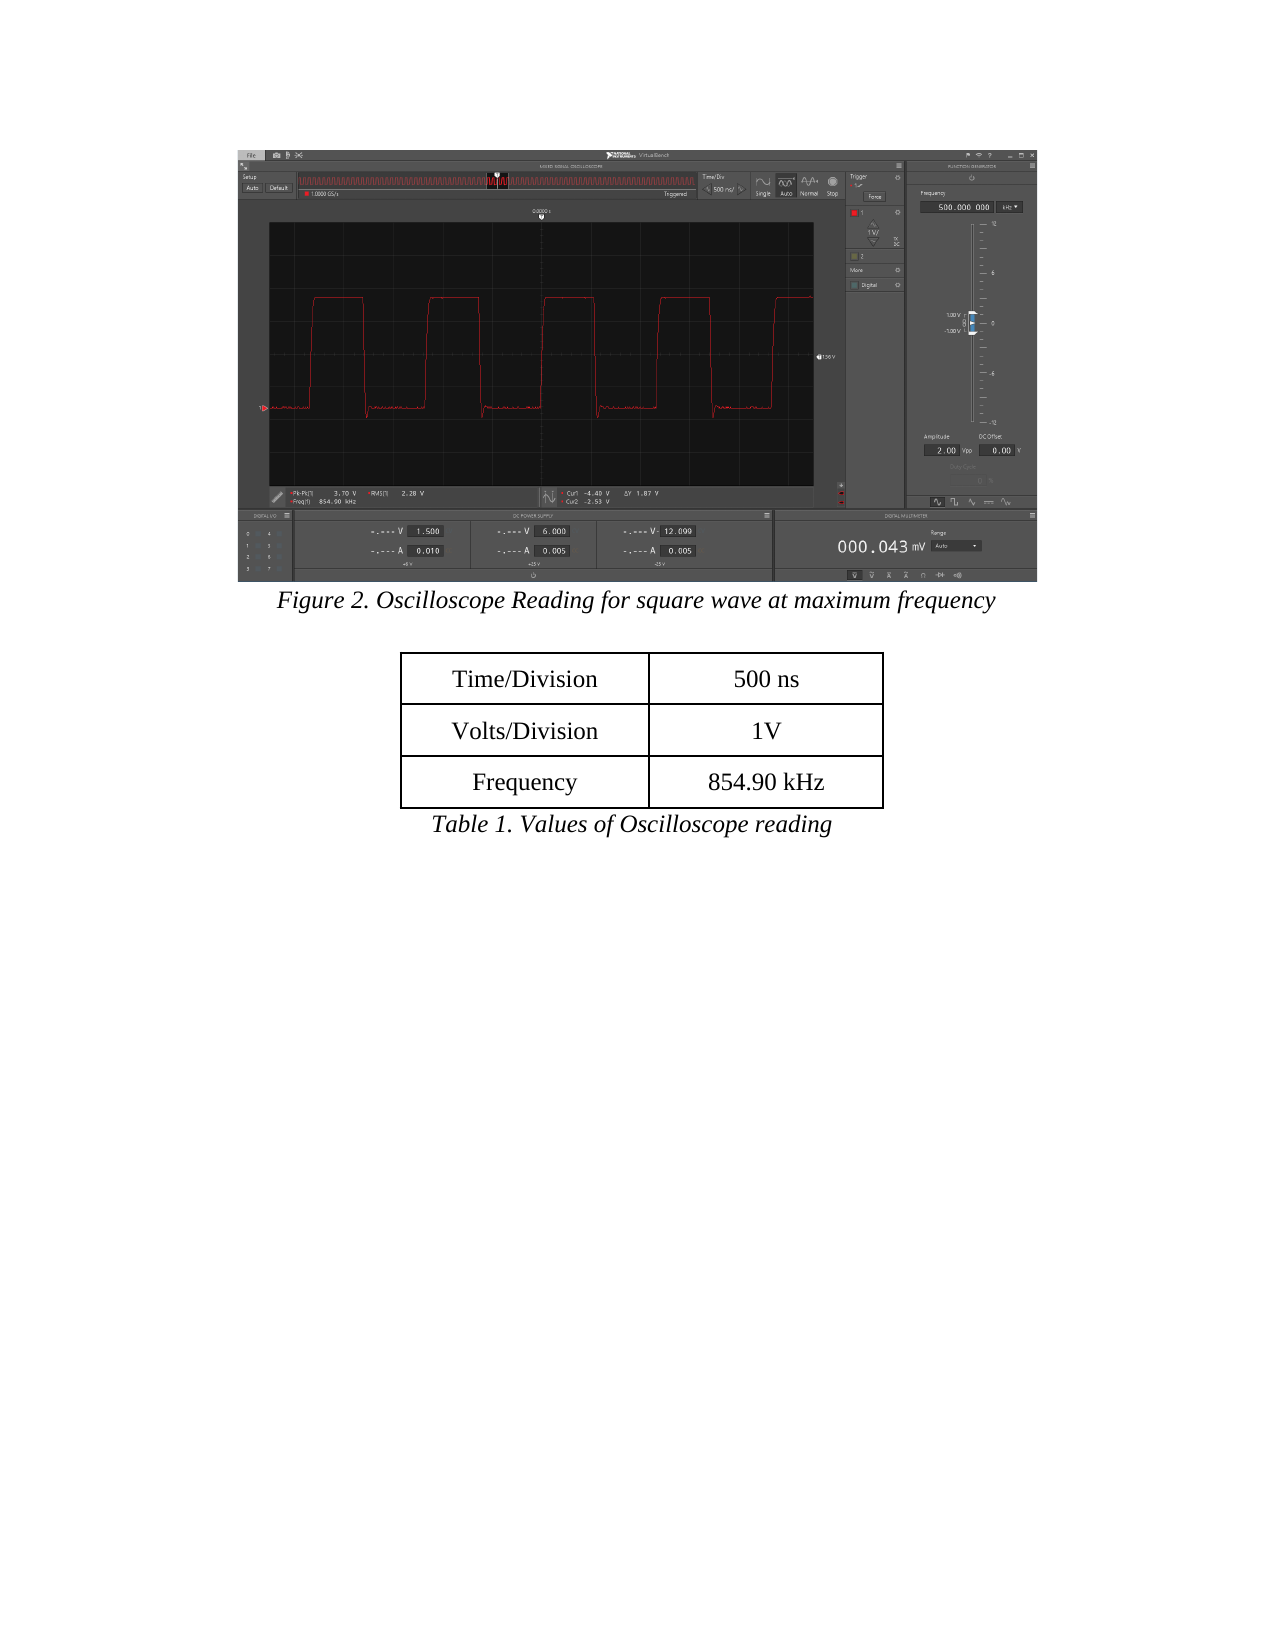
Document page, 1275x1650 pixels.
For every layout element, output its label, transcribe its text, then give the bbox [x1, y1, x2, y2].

table_cell 1V [650, 705, 882, 755]
table_header Time/Division [402, 654, 648, 703]
table_cell Volts/Division [402, 705, 648, 755]
picture [237, 150, 1038, 582]
text Figure 2. Oscilloscope Reading for square wave at maximum frequency [150, 586, 1125, 614]
table_cell 854.90 kHz [650, 757, 882, 807]
table_header 500 ns [650, 654, 882, 703]
table_cell Frequency [402, 757, 648, 807]
text Table 1. Values of Oscilloscope reading [150, 809, 1125, 837]
